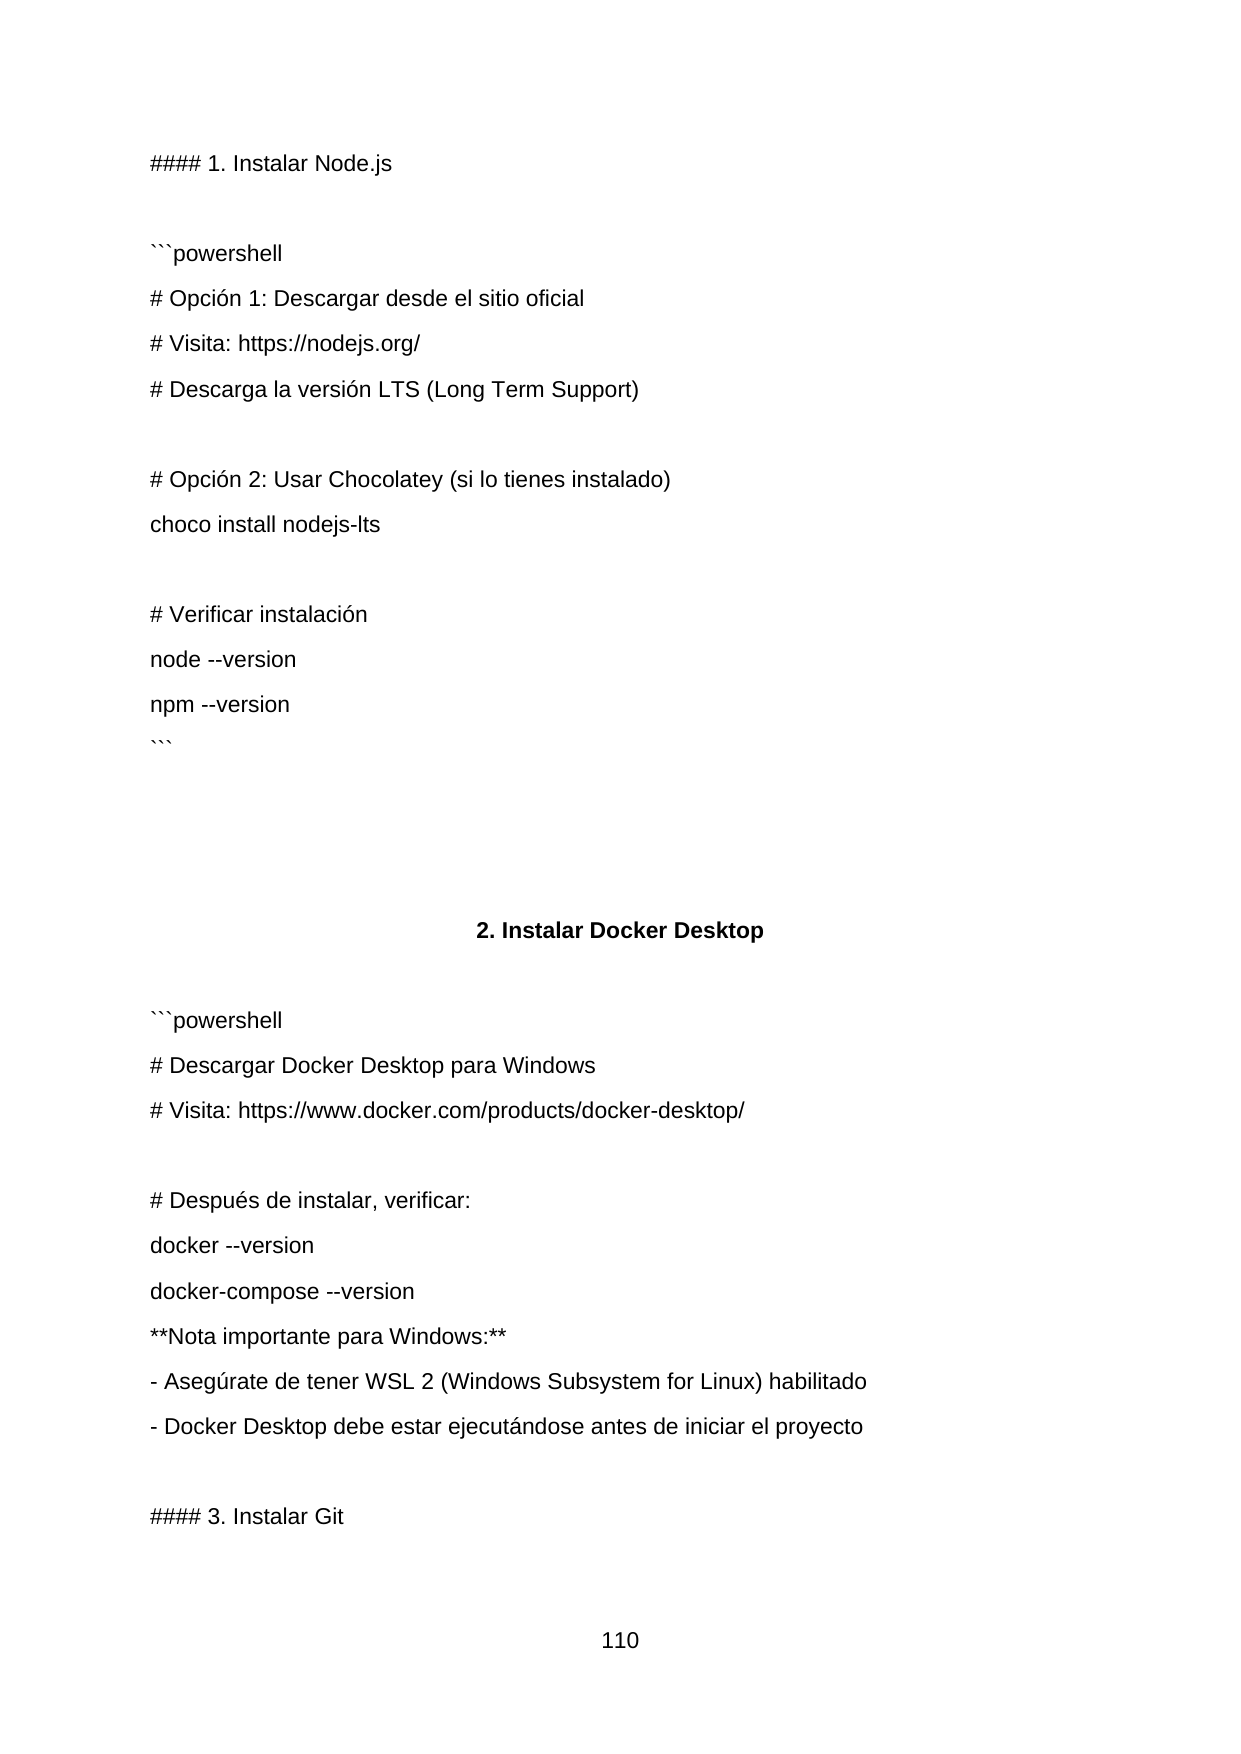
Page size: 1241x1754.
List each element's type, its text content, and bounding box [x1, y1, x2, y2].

text # Descarga la versión LTS (Long Term Support) [150, 376, 1090, 402]
text # Después de instalar, verificar: [150, 1187, 1090, 1214]
text - Docker Desktop debe estar ejecutándose antes de iniciar el proyecto [150, 1413, 1090, 1439]
text docker-compose --version [150, 1278, 1090, 1304]
text # Opción 2: Usar Chocolatey (si lo tienes instalado) [150, 466, 1090, 492]
text #### 3. Instalar Git [150, 1503, 1090, 1529]
text 2. Instalar Docker Desktop [150, 917, 1090, 943]
text # Opción 1: Descargar desde el sitio oficial [150, 285, 1090, 312]
text # Verificar instalación [150, 601, 1090, 627]
text #### 1. Instalar Node.js [150, 150, 1090, 176]
text ```powershell [150, 1007, 1090, 1033]
text npm --version [150, 691, 1090, 718]
text ```powershell [150, 240, 1090, 267]
text - Asegúrate de tener WSL 2 (Windows Subsystem for Linux) habilitado [150, 1368, 1090, 1394]
text # Visita: https://www.docker.com/products/docker-desktop/ [150, 1097, 1090, 1123]
text **Nota importante para Windows:** [150, 1323, 1090, 1349]
text # Descargar Docker Desktop para Windows [150, 1052, 1090, 1078]
text choco install nodejs-lts [150, 511, 1090, 537]
text docker --version [150, 1232, 1090, 1259]
text # Visita: https://nodejs.org/ [150, 330, 1090, 357]
text ``` [150, 736, 1090, 763]
text node --version [150, 646, 1090, 672]
